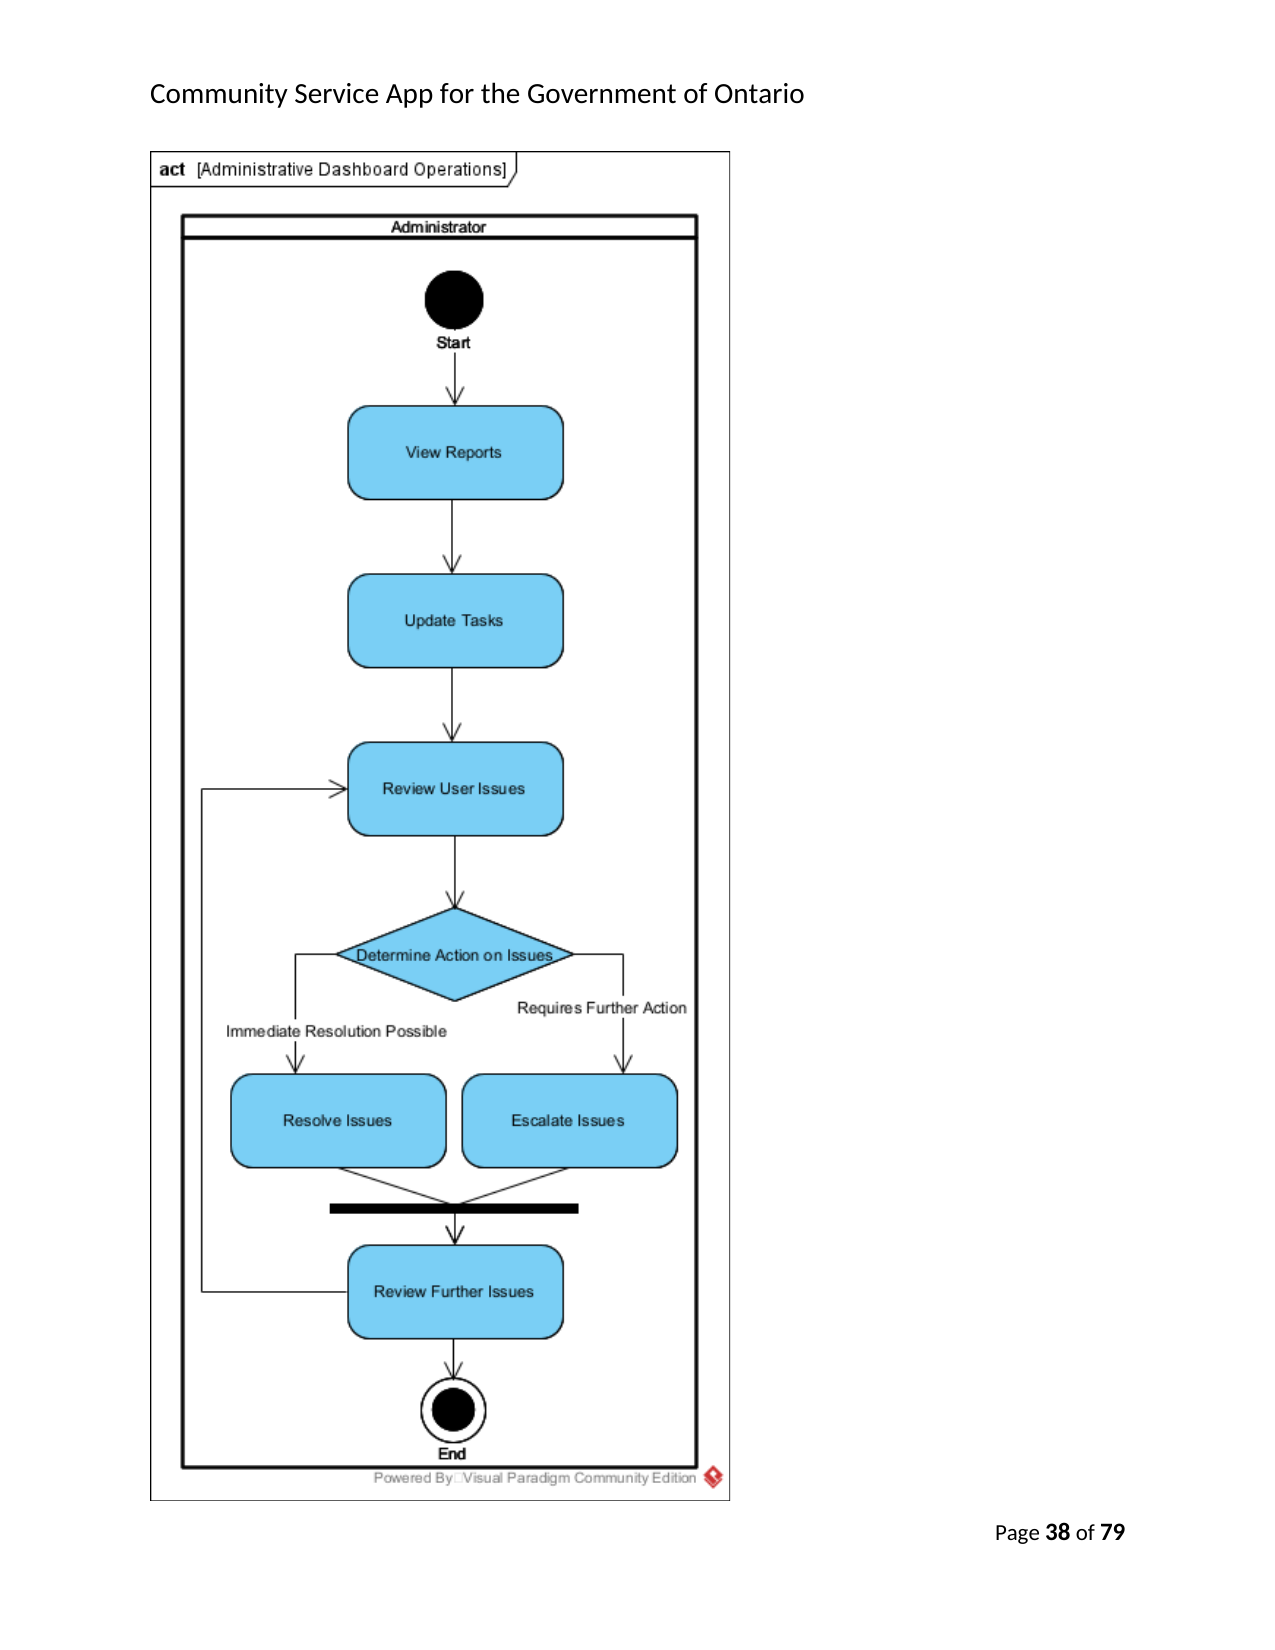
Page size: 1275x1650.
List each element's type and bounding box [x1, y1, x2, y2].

picture [150, 151, 730, 1501]
